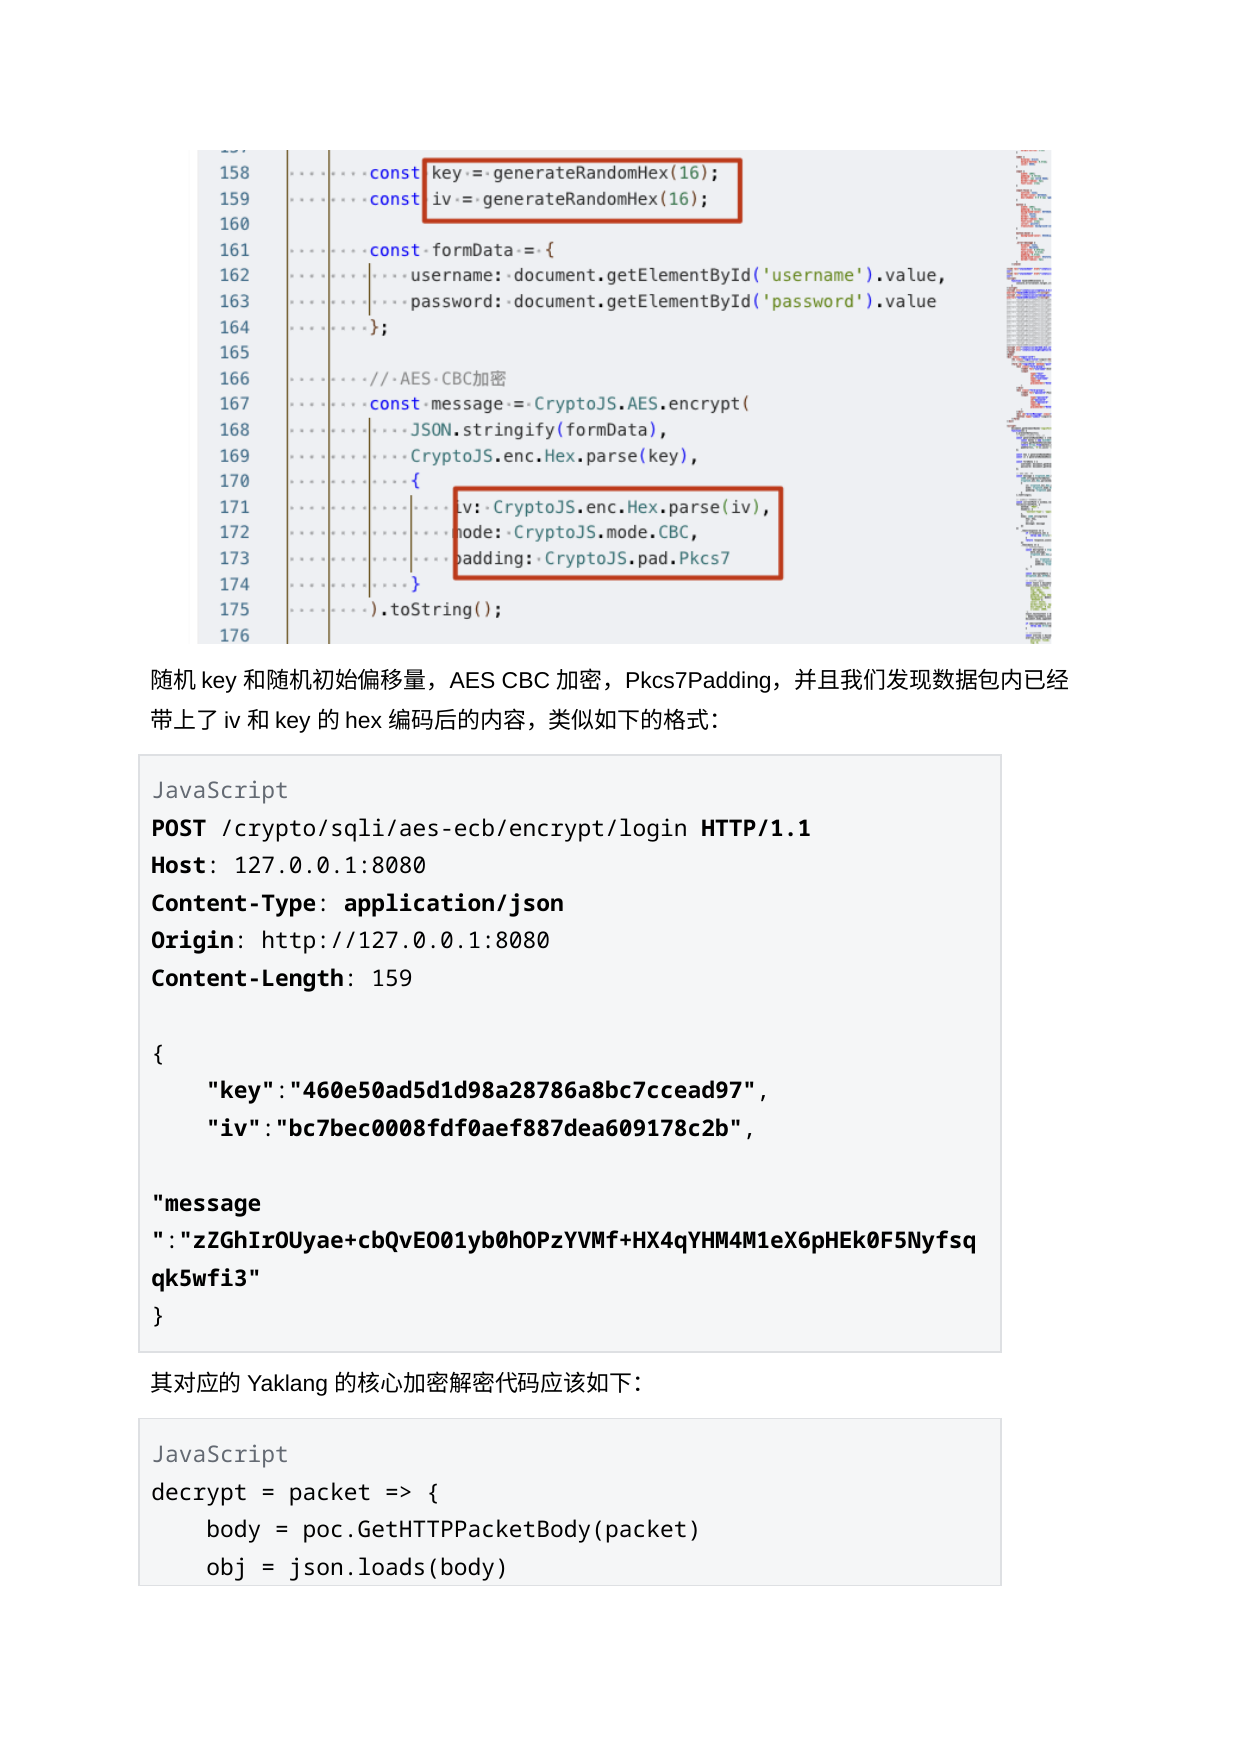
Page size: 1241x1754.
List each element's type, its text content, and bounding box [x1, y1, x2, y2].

text 随机 key 和随机初始偏移量，AES CBC 加密，Pkcs7Padding，并且我们发现数据包内已经带上了 iv 和 key 的 hex 编码后的内容，类似如下的格式： [150, 662, 1090, 735]
table_header JavaScript POST /crypto/sqli/aes-ecb/encrypt/login HTTP/1.1 Host: 127.0.0.1:8080 Content-Type: application/json Origin: http://127.0.0.1:8080 Content-Length: 159 { "key":"460e50ad5d1d98a28786a8bc7ccead97", "iv":"bc7bec0008fdf0aef887dea609178c2b", "message":"zZGhIrOUyae+cbQvEO01yb0hOPzYVMf+HX4qYHM4M1eX6pHEk0F5Nyfsqqk5wfi3" } [140, 756, 1000, 1351]
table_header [140, 1419, 1000, 1585]
picture [188, 150, 1052, 644]
text 其对应的 Yaklang 的核心加密解密代码应该如下： [150, 1365, 1090, 1398]
